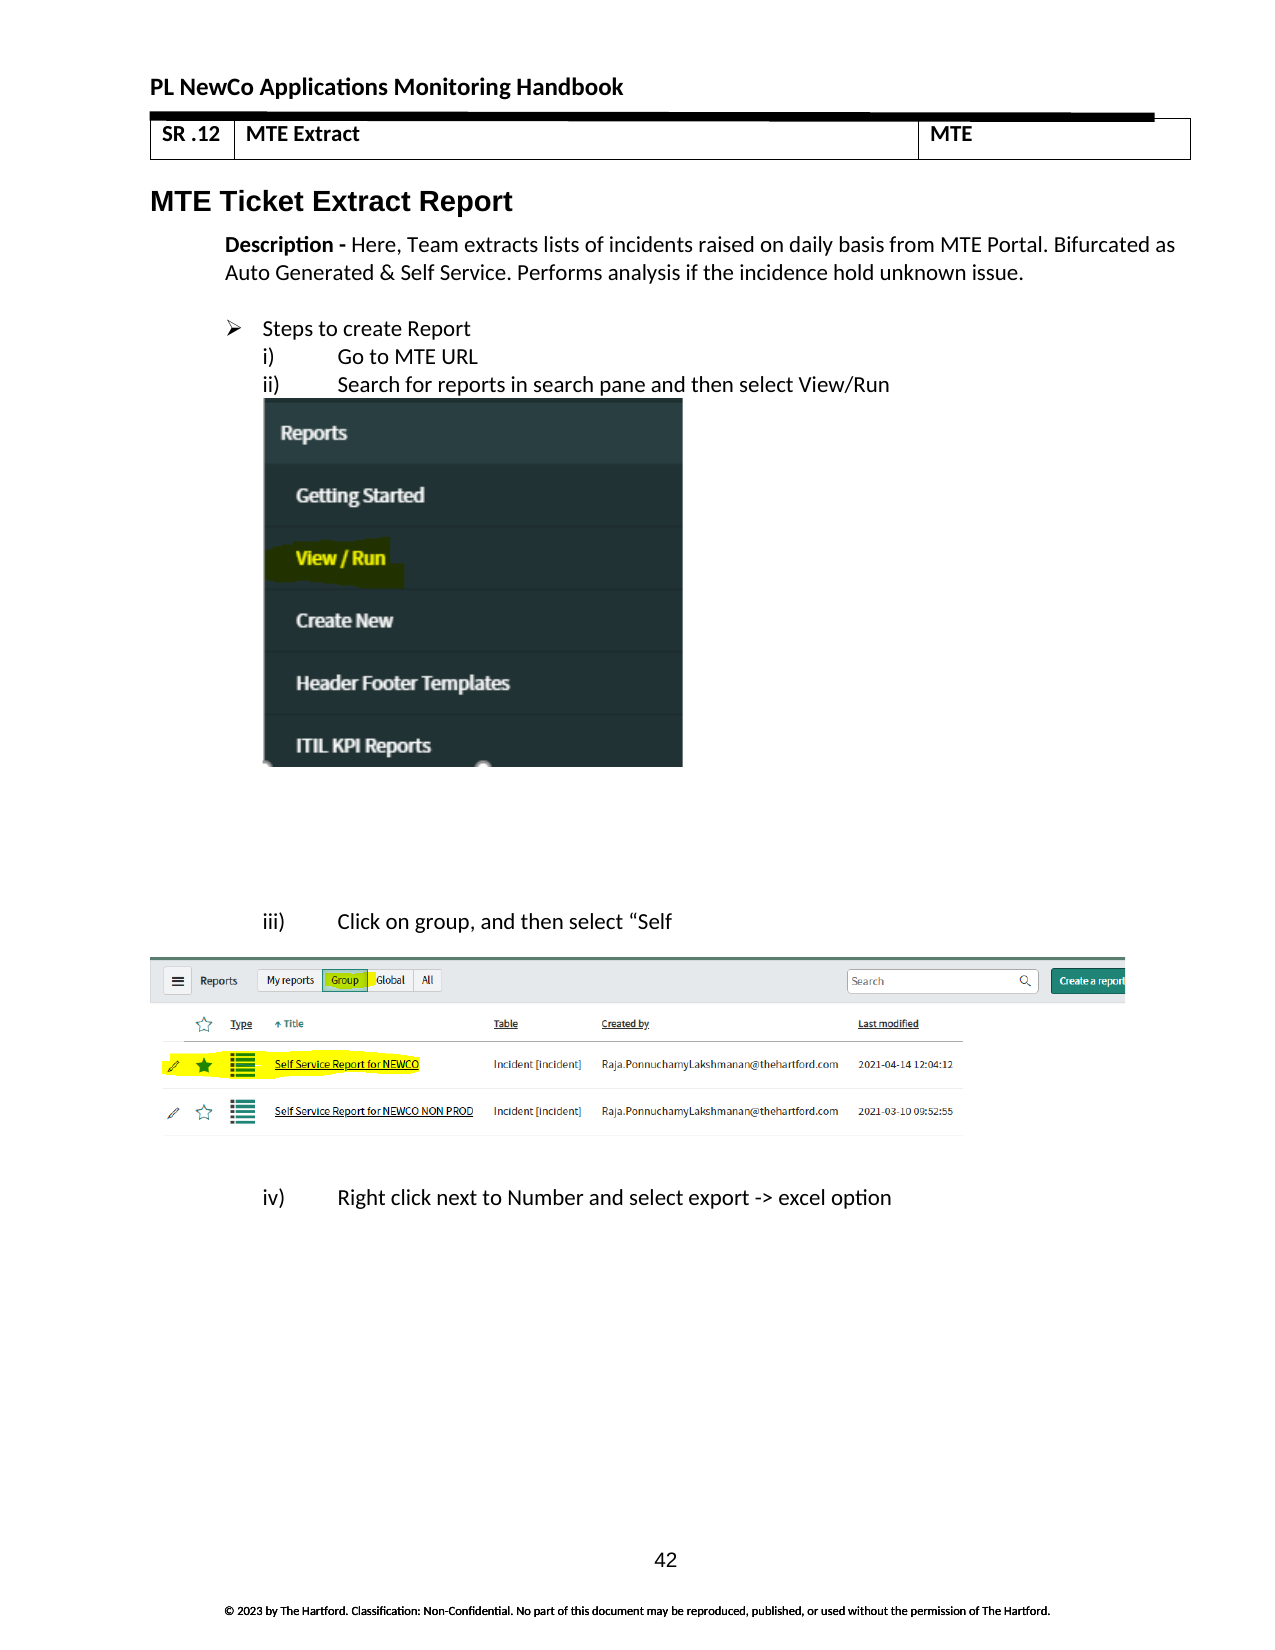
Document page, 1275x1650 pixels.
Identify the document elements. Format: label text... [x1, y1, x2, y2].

table_header MTE [919, 119, 1190, 159]
text Description - Here, Team extracts lists of incidents raised on daily basis from MTE Portal. Bifurcated as Auto Generated & Self Service. Performs analysis if the incidence hold unknown issue. [225, 230, 1181, 286]
picture [150, 957, 1125, 1167]
table_header SR .12 [151, 119, 234, 159]
subtitle MTE Ticket Extract Report [150, 184, 1181, 218]
list Search for reports in search pane and then select View/Run [262, 370, 1181, 398]
list Steps to create Report [225, 314, 1181, 342]
table_header MTE Extract [235, 119, 918, 159]
list Click on group, and then select “Self [262, 907, 1181, 935]
list Go to MTE URL [262, 342, 1181, 370]
picture [262, 398, 683, 767]
